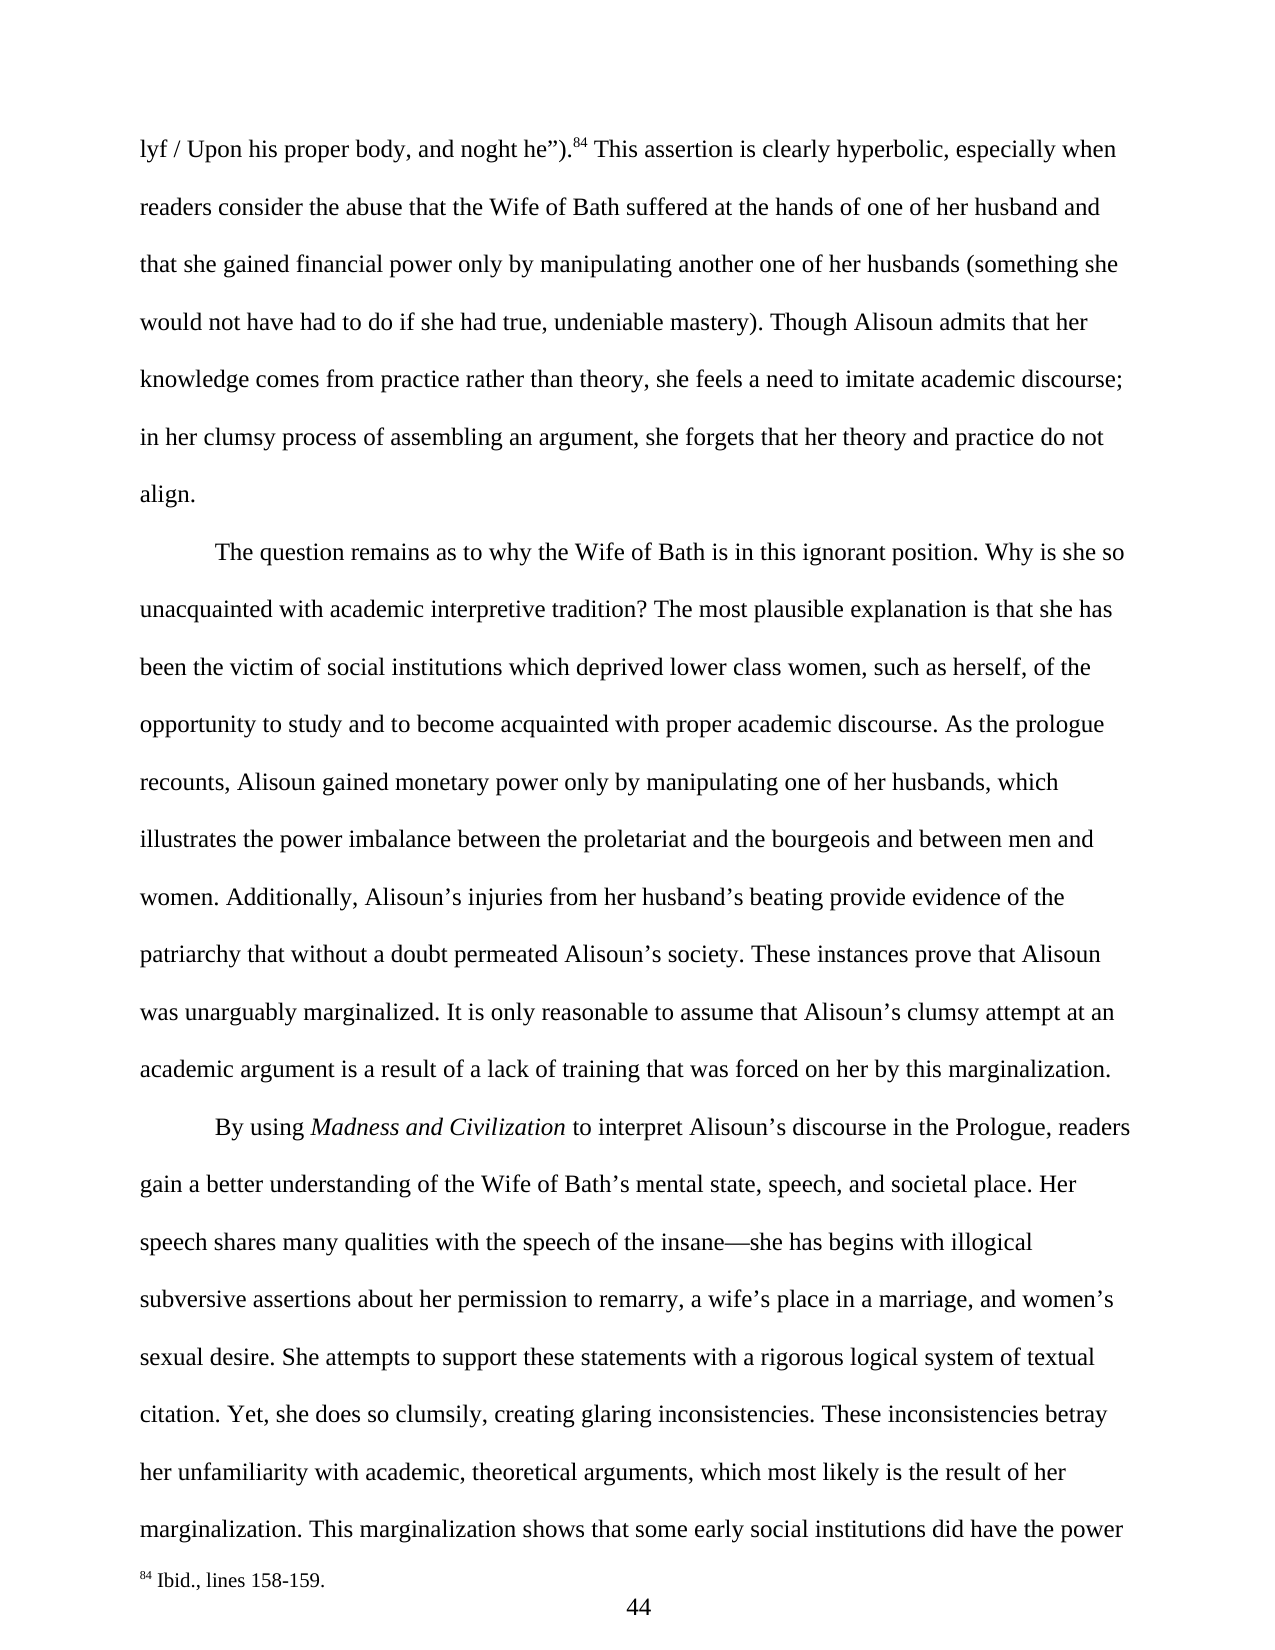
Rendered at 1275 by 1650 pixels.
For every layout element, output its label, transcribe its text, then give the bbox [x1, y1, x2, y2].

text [139, 134, 1137, 508]
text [139, 1112, 1137, 1543]
text The question remains as to why the Wife of Bath is in this ignorant position. Why is she so unacquainted with academic interpretive tradition? The most plausible explanation is that she has been the victim of social institutions which deprived lower class women, such as herself, of the opportunity to study and to become acquainted with proper academic discourse. As the prologue recounts, Alisoun gained monetary power only by manipulating one of her husbands, which illustrates the power imbalance between the proletariat and the bourgeois and between men and women. Additionally, Alisoun’s injuries from her husband’s beating provide evidence of the patriarchy that without a doubt permeated Alisoun’s society. These instances prove that Alisoun was unarguably marginalized. It is only reasonable to assume that Alisoun’s clumsy attempt at an academic argument is a result of a lack of training that was forced on her by this marginalization. [139, 537, 1137, 1083]
